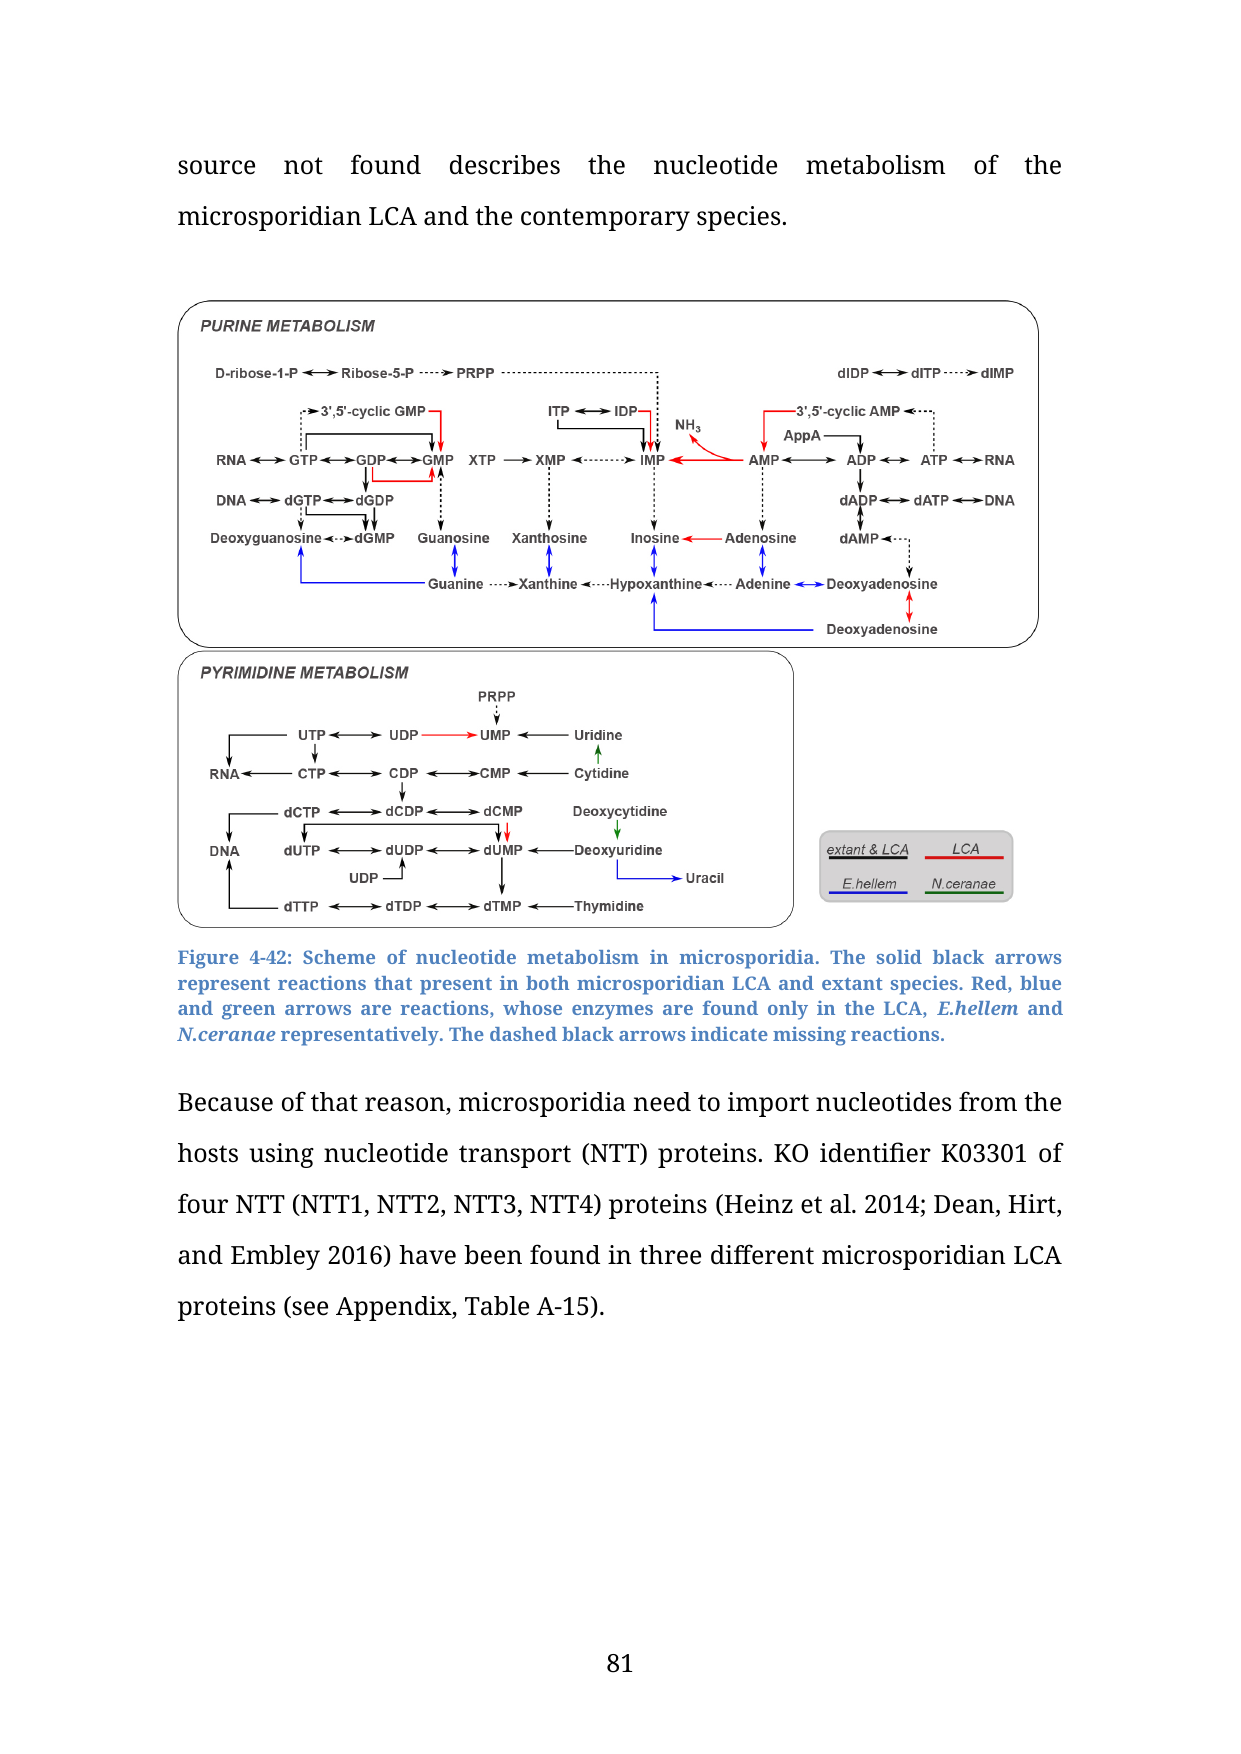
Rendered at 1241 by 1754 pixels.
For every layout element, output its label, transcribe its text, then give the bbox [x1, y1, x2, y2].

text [177, 148, 1063, 233]
picture [177, 300, 1039, 928]
